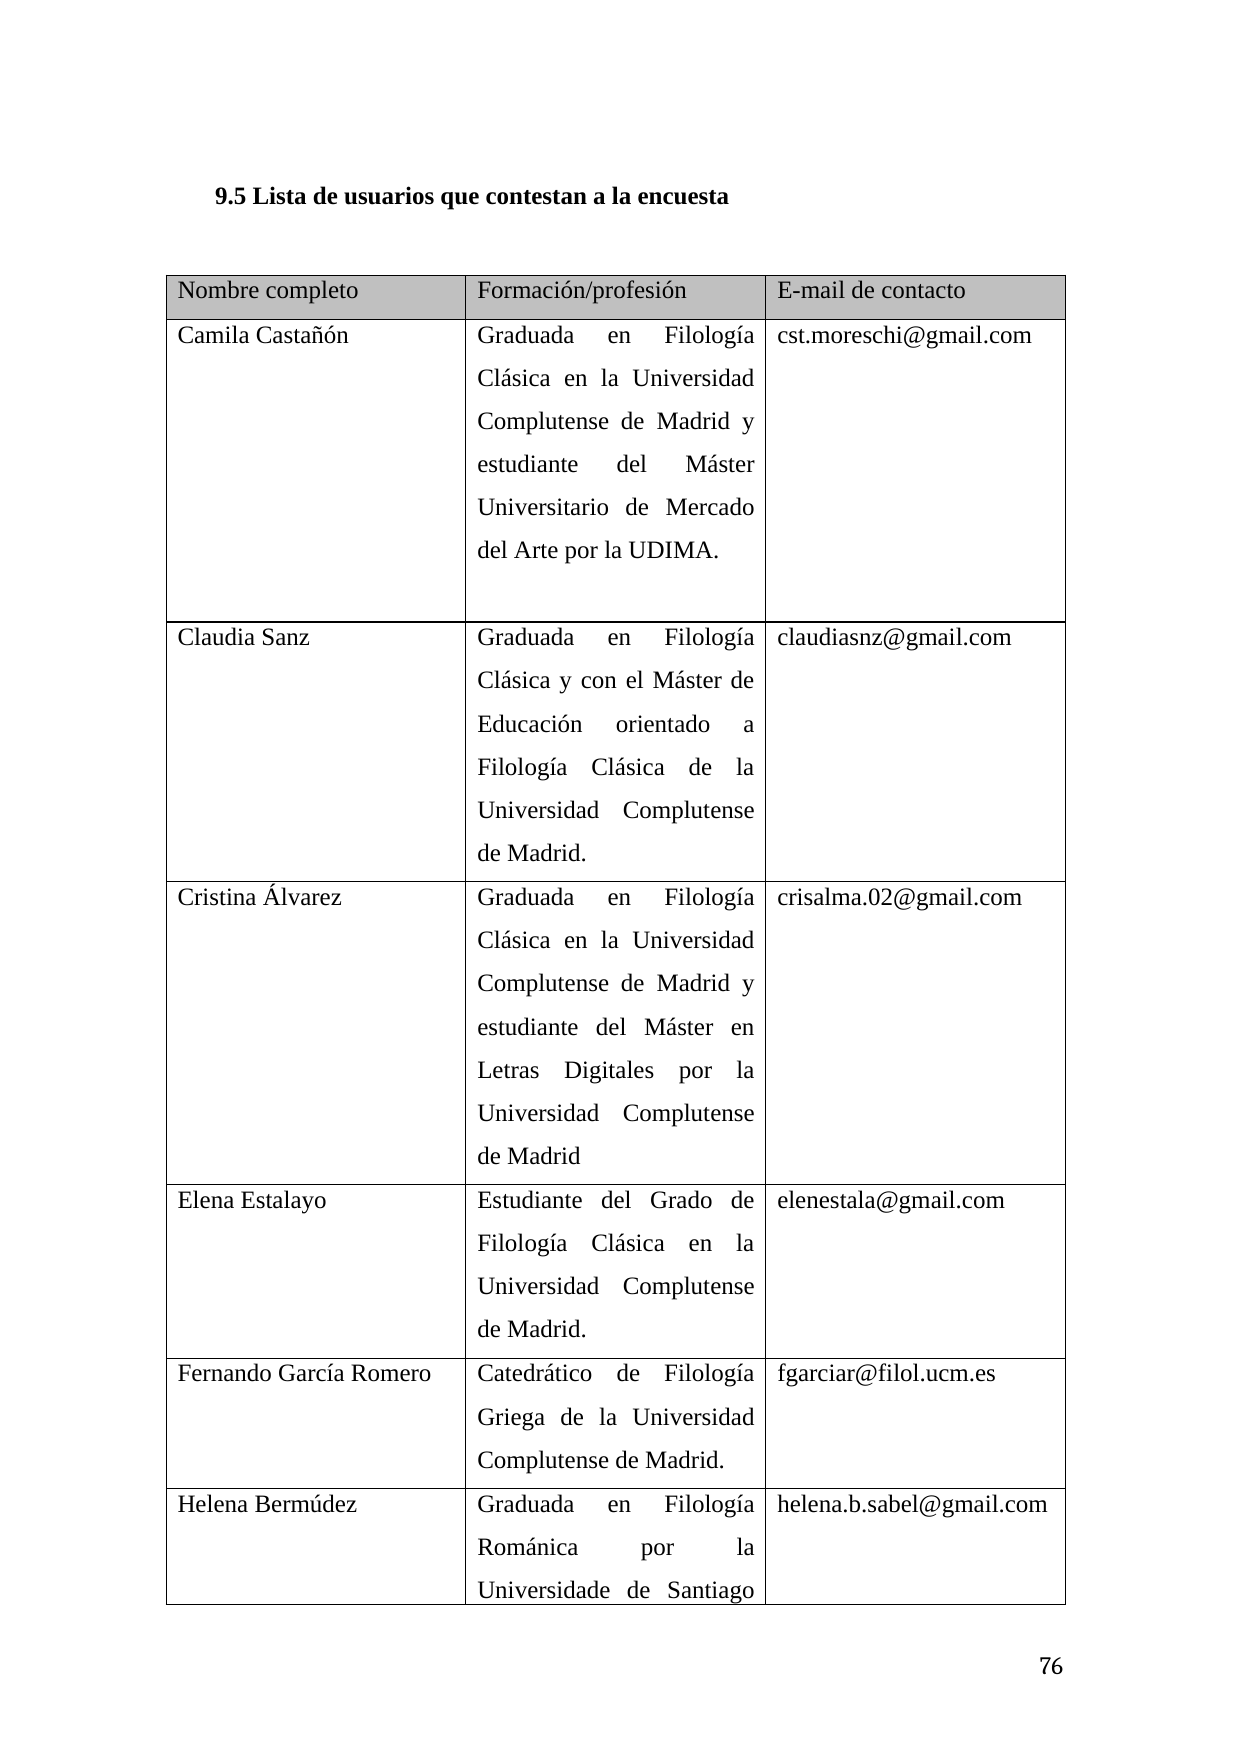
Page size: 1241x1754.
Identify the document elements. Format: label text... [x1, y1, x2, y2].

table_cell Estudiante del Grado de Filología Clásica en la Universidad Complutense de Madrid. [466, 1185, 765, 1357]
table_cell Elena Estalayo [167, 1185, 465, 1357]
table_cell Cristina Álvarez [167, 882, 465, 1184]
table_header Nombre completo [167, 276, 465, 319]
table_cell Catedrático de Filología Griega de la Universidad Complutense de Madrid. [466, 1359, 765, 1488]
table_header Formación/profesión [466, 276, 765, 319]
table_cell Graduada en Filología Clásica en la Universidad Complutense de Madrid y estudiante del Máster Universitario de Mercado del Arte por la UDIMA. [466, 320, 765, 621]
table_cell Graduada en Filología Clásica y con el Máster de Educación orientado a Filología Clásica de la Universidad Complutense de Madrid. [466, 623, 765, 881]
table_cell Graduada en Filología Clásica en la Universidad Complutense de Madrid y estudiante del Máster en Letras Digitales por la Universidad Complutense de Madrid [466, 882, 765, 1184]
table_cell Camila Castañón [167, 320, 465, 621]
table_cell crisalma.02@gmail.com [766, 882, 1065, 1184]
table_cell fgarciar@filol.ucm.es [766, 1359, 1065, 1488]
table_cell cst.moreschi@gmail.com [766, 320, 1065, 621]
table_header E-mail de contacto [766, 276, 1065, 319]
table_cell claudiasnz@gmail.com [766, 623, 1065, 881]
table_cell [466, 1489, 765, 1604]
table_cell elenestala@gmail.com [766, 1185, 1065, 1357]
table_cell Claudia Sanz [167, 623, 465, 881]
table_cell Fernando García Romero [167, 1359, 465, 1488]
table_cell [766, 1489, 1065, 1604]
text 9.5 Lista de usuarios que contestan a la encuesta [215, 181, 1063, 210]
table_cell Helena Bermúdez [167, 1489, 465, 1604]
